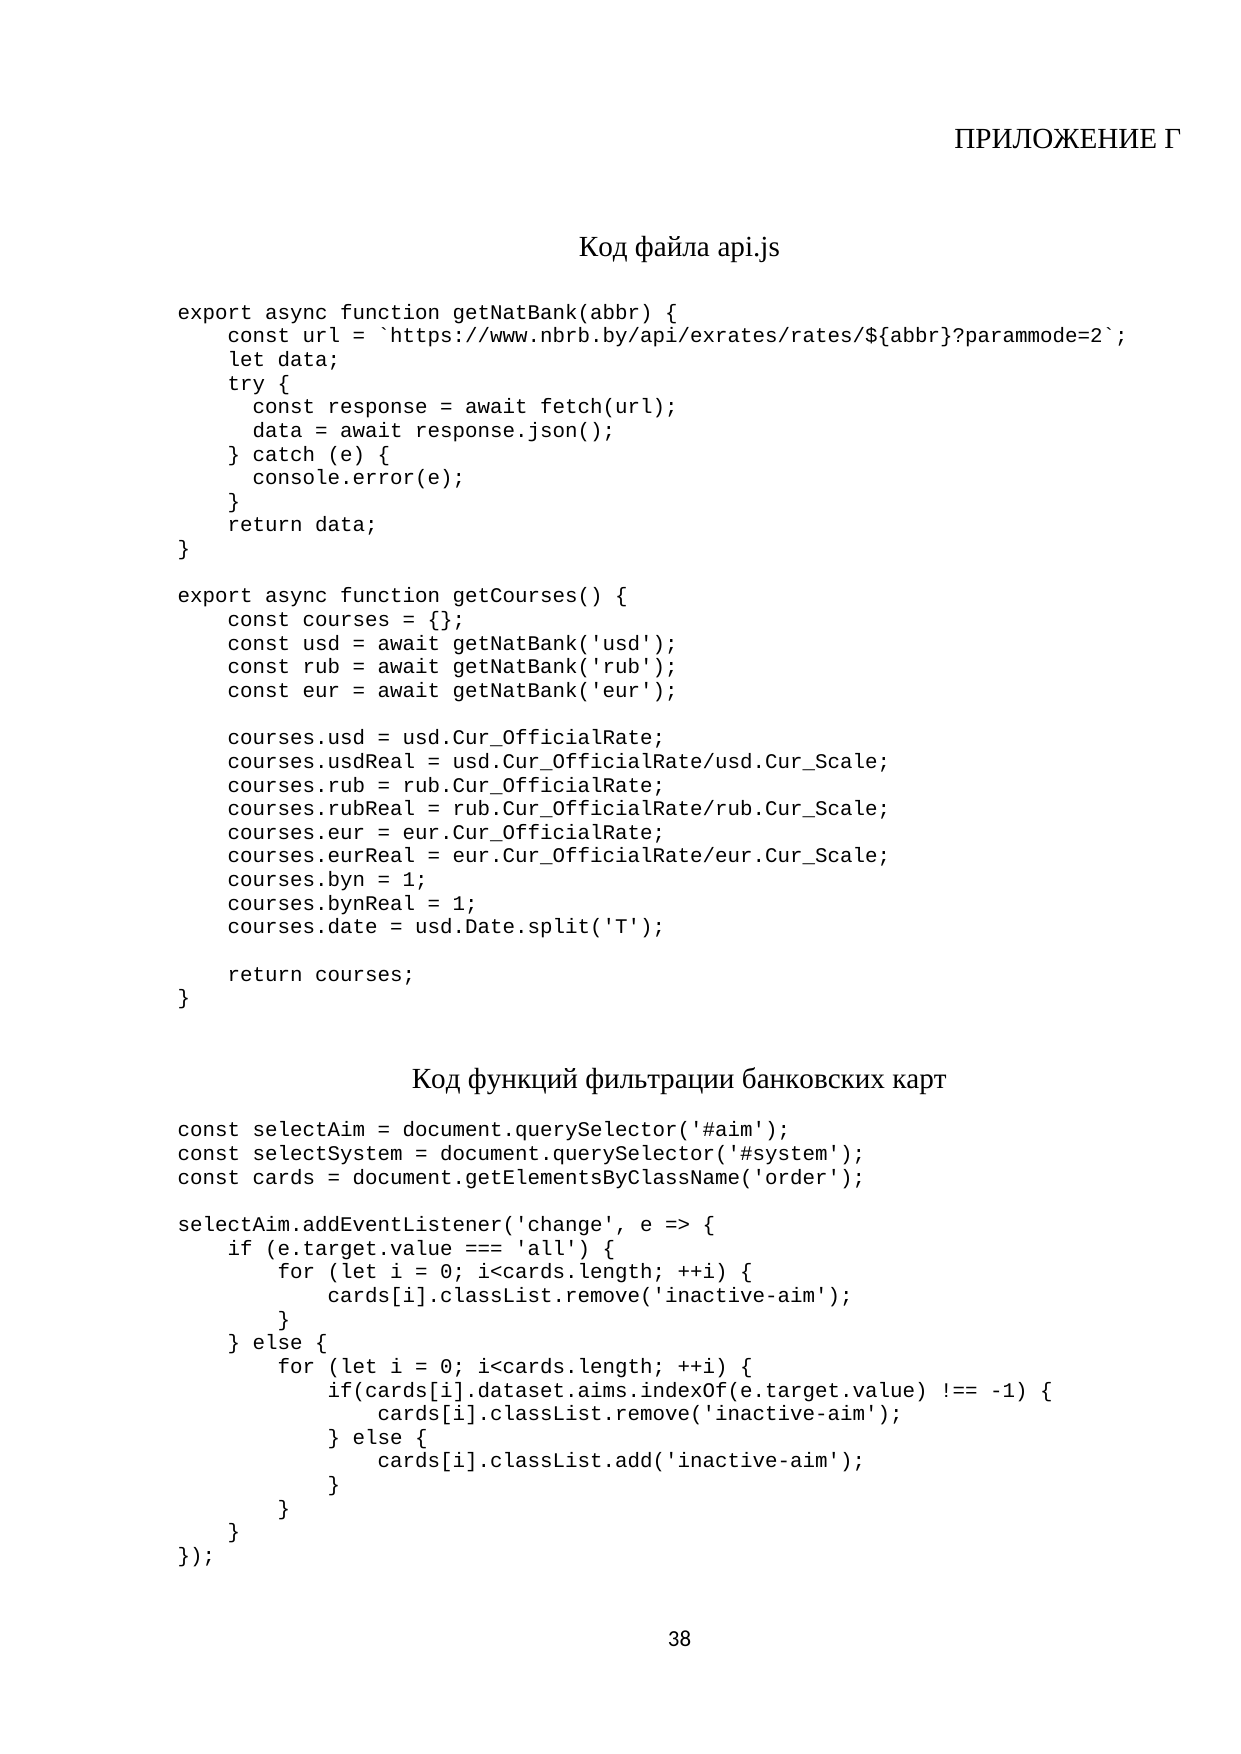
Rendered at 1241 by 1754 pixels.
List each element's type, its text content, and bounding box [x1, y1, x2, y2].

text export async function getNatBank(abbr) { [177, 302, 1181, 325]
text } [177, 538, 1181, 562]
text for (let i = 0; i<cards.length; ++i) { [177, 1261, 1181, 1285]
text courses.eurReal = eur.Cur_OfficialRate/eur.Cur_Scale; [177, 846, 1181, 869]
text courses.eur = eur.Cur_OfficialRate; [177, 822, 1181, 846]
text const response = await fetch(url); [177, 396, 1181, 420]
text } else { [177, 1427, 1181, 1451]
text const cards = document.getElementsByClassName('order'); [177, 1167, 1181, 1190]
text const url = `https://www.nbrb.by/api/exrates/rates/${abbr}?parammode=2`; [177, 325, 1181, 349]
text const eur = await getNatBank('eur'); [177, 680, 1181, 704]
text cards[i].classList.remove('inactive-aim'); [177, 1403, 1181, 1427]
text } else { [177, 1332, 1181, 1356]
text cards[i].classList.add('inactive-aim'); [177, 1451, 1181, 1474]
text const rub = await getNatBank('rub'); [177, 656, 1181, 680]
text const selectSystem = document.querySelector('#system'); [177, 1143, 1181, 1167]
text const usd = await getNatBank('usd'); [177, 633, 1181, 656]
text data = await response.json(); [177, 420, 1181, 443]
text for (let i = 0; i<cards.length; ++i) { [177, 1356, 1181, 1379]
text courses.usd = usd.Cur_OfficialRate; [177, 727, 1181, 751]
text if(cards[i].dataset.aims.indexOf(e.target.value) !== -1) { [177, 1379, 1181, 1403]
text ПРИЛОЖЕНИЕ Г [177, 118, 1181, 156]
text Код файла api.js [177, 227, 1181, 264]
text courses.usdReal = usd.Cur_OfficialRate/usd.Cur_Scale; [177, 751, 1181, 774]
text selectAim.addEventListener('change', e => { [177, 1214, 1181, 1238]
text Код функций фильтрации банковских карт [177, 1058, 1181, 1096]
text try { [177, 373, 1181, 396]
text }); [177, 1545, 1181, 1569]
text console.error(e); [177, 467, 1181, 491]
text } [177, 987, 1181, 1011]
text courses.bynReal = 1; [177, 893, 1181, 916]
text } [177, 1521, 1181, 1545]
text const selectAim = document.querySelector('#aim'); [177, 1119, 1181, 1143]
text cards[i].classList.remove('inactive-aim'); [177, 1285, 1181, 1309]
text courses.rub = rub.Cur_OfficialRate; [177, 774, 1181, 798]
text return data; [177, 514, 1181, 538]
text } catch (e) { [177, 443, 1181, 467]
text courses.byn = 1; [177, 869, 1181, 893]
text export async function getCourses() { [177, 585, 1181, 609]
text } [177, 1309, 1181, 1332]
text } [177, 491, 1181, 514]
text } [177, 1474, 1181, 1498]
text let data; [177, 349, 1181, 373]
text return courses; [177, 964, 1181, 987]
text if (e.target.value === 'all') { [177, 1238, 1181, 1261]
text courses.date = usd.Date.split('T'); [177, 916, 1181, 940]
text courses.rubReal = rub.Cur_OfficialRate/rub.Cur_Scale; [177, 798, 1181, 822]
text const courses = {}; [177, 609, 1181, 633]
text } [177, 1498, 1181, 1521]
